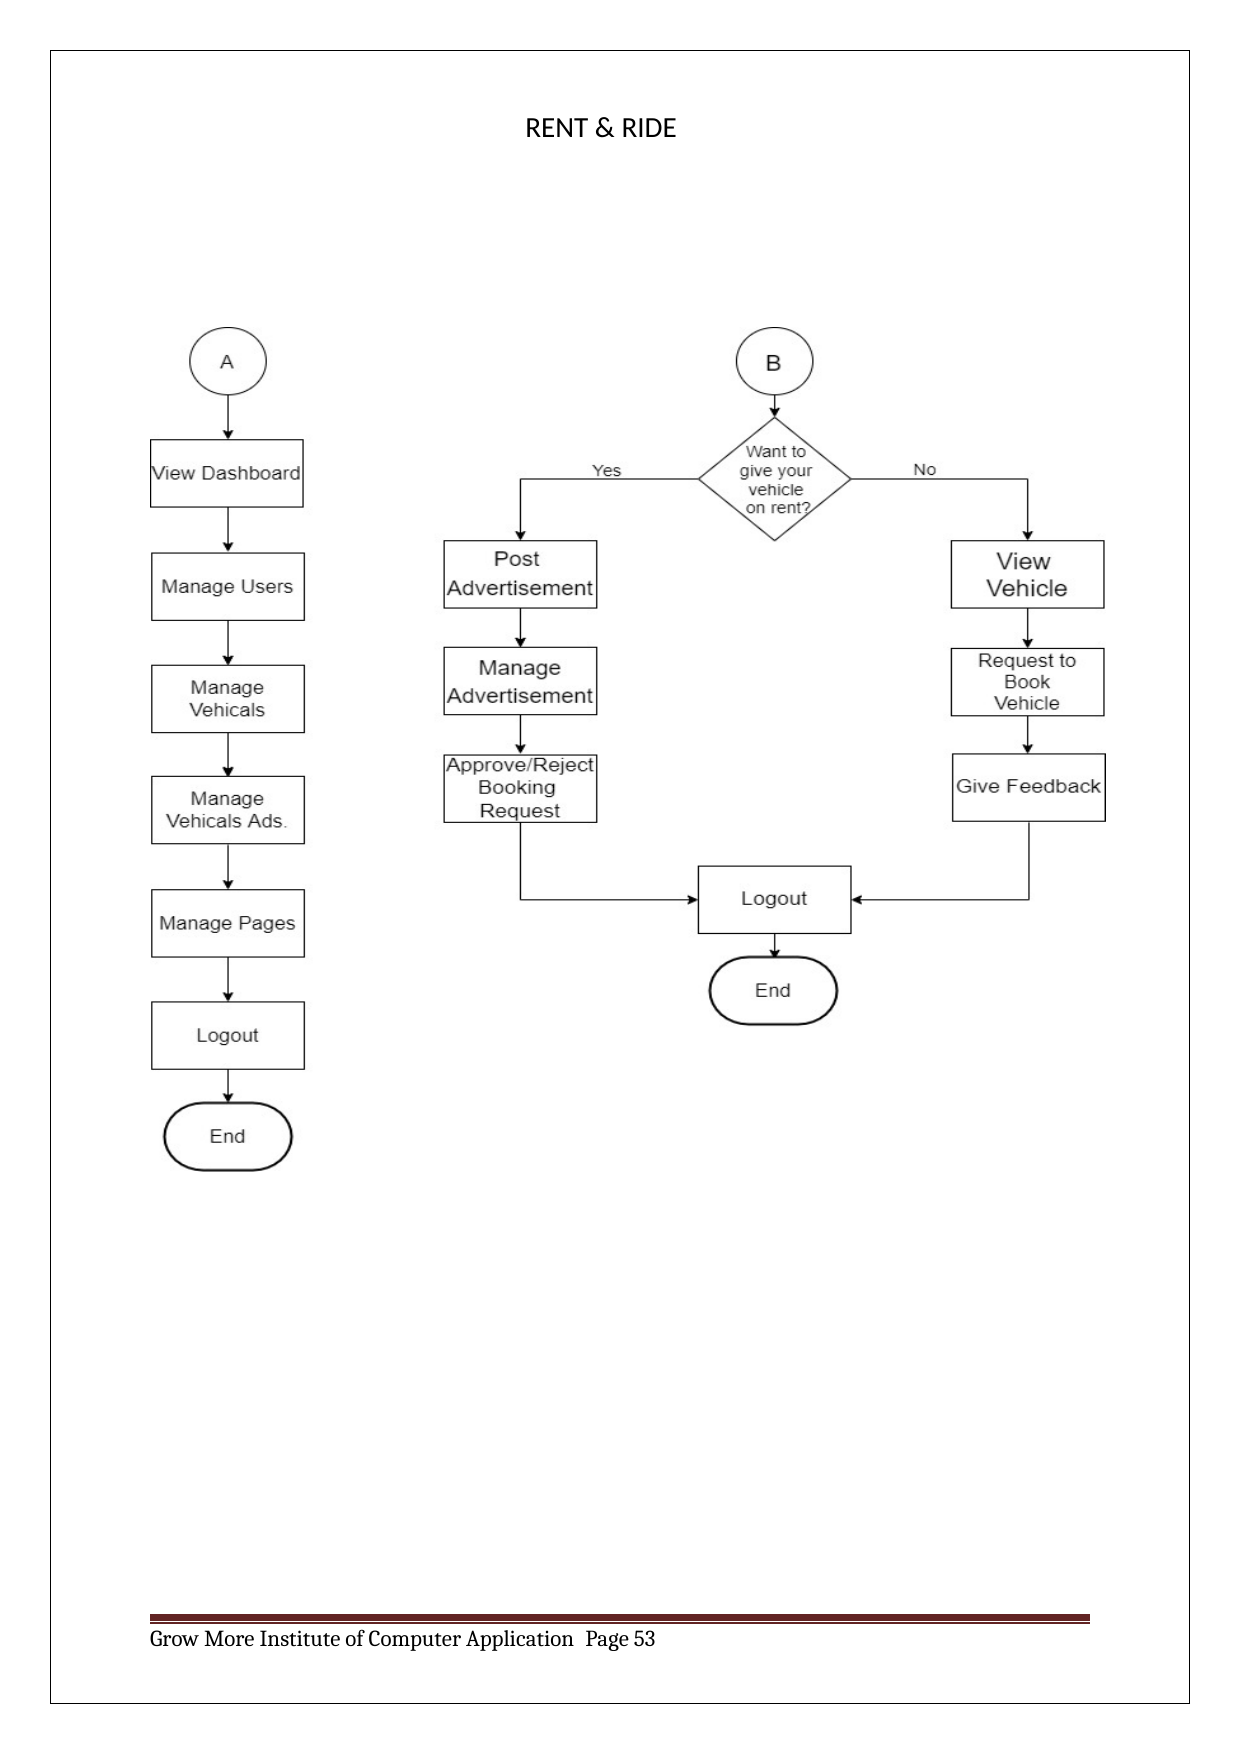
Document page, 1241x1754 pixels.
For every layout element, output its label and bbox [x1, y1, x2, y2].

picture [150, 327, 1106, 1172]
